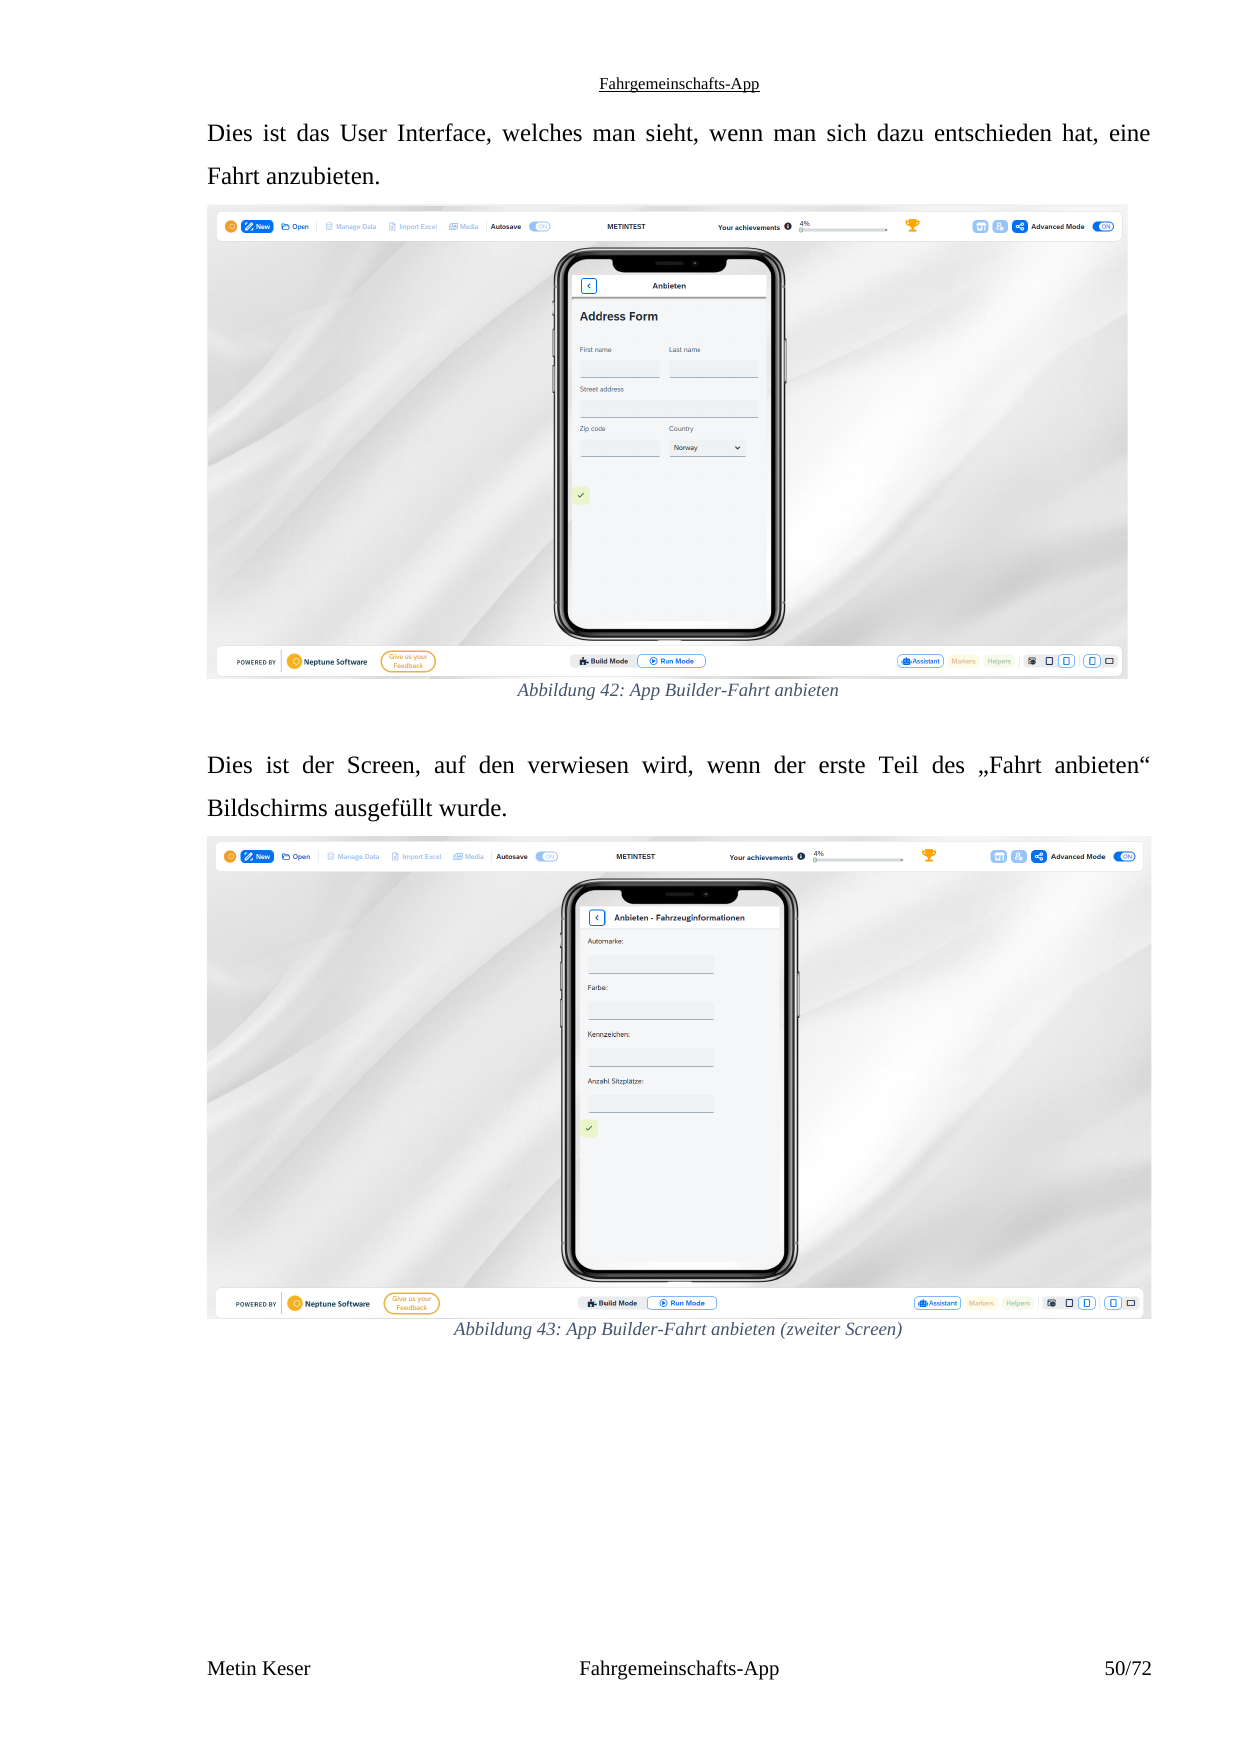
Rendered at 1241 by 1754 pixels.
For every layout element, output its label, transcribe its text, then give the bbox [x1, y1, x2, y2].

text Dies ist das User Interface, welches man sieht, wenn man sich dazu entschieden hat, eine Fahrt anzubieten. [207, 118, 1152, 190]
picture [206, 204, 1128, 679]
text Abbildung 42: App Builder-Fahrt anbieten [207, 679, 1152, 700]
text Dies ist der Screen, auf den verwiesen wird, wenn der erste Teil des „Fahrt anbieten“ Bildschirms ausgefüllt wurde. [207, 750, 1152, 822]
picture [206, 836, 1152, 1319]
text Abbildung 43: App Builder-Fahrt anbieten (zweiter Screen) [207, 1319, 1152, 1340]
